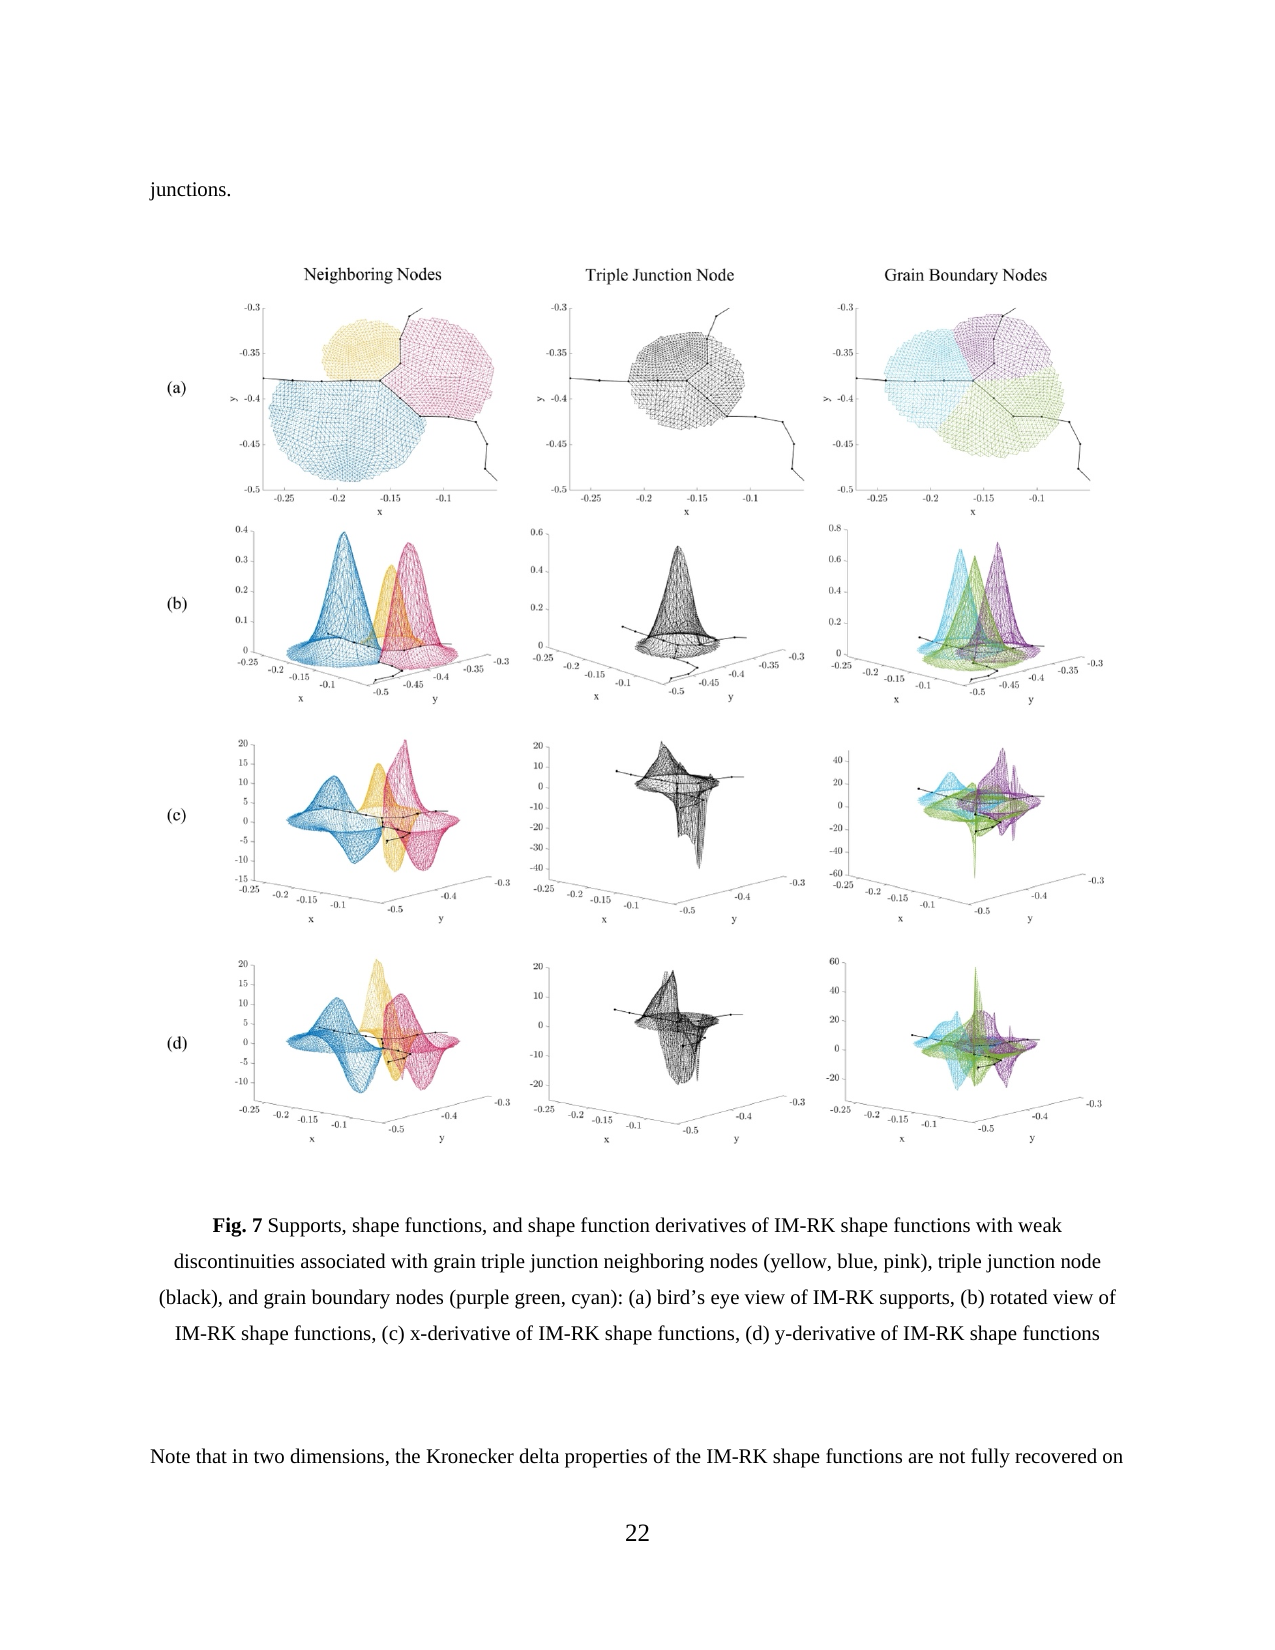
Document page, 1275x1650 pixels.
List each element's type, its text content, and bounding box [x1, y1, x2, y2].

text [150, 1444, 1125, 1468]
picture [150, 250, 1125, 1161]
text Fig. 7 Supports, shape functions, and shape function derivatives of IM-RK shape functions with weak discontinuities associated with grain triple junction neighboring nodes (yellow, blue, pink), triple junction node (black), and grain boundary nodes (purple green, cyan): (a) bird’s eye view of IM-RK supports, (b) rotated view of IM-RK shape functions, (c) x-derivative of IM-RK shape functions, (d) y-derivative of IM-RK shape functions [150, 1213, 1125, 1345]
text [150, 177, 1125, 201]
